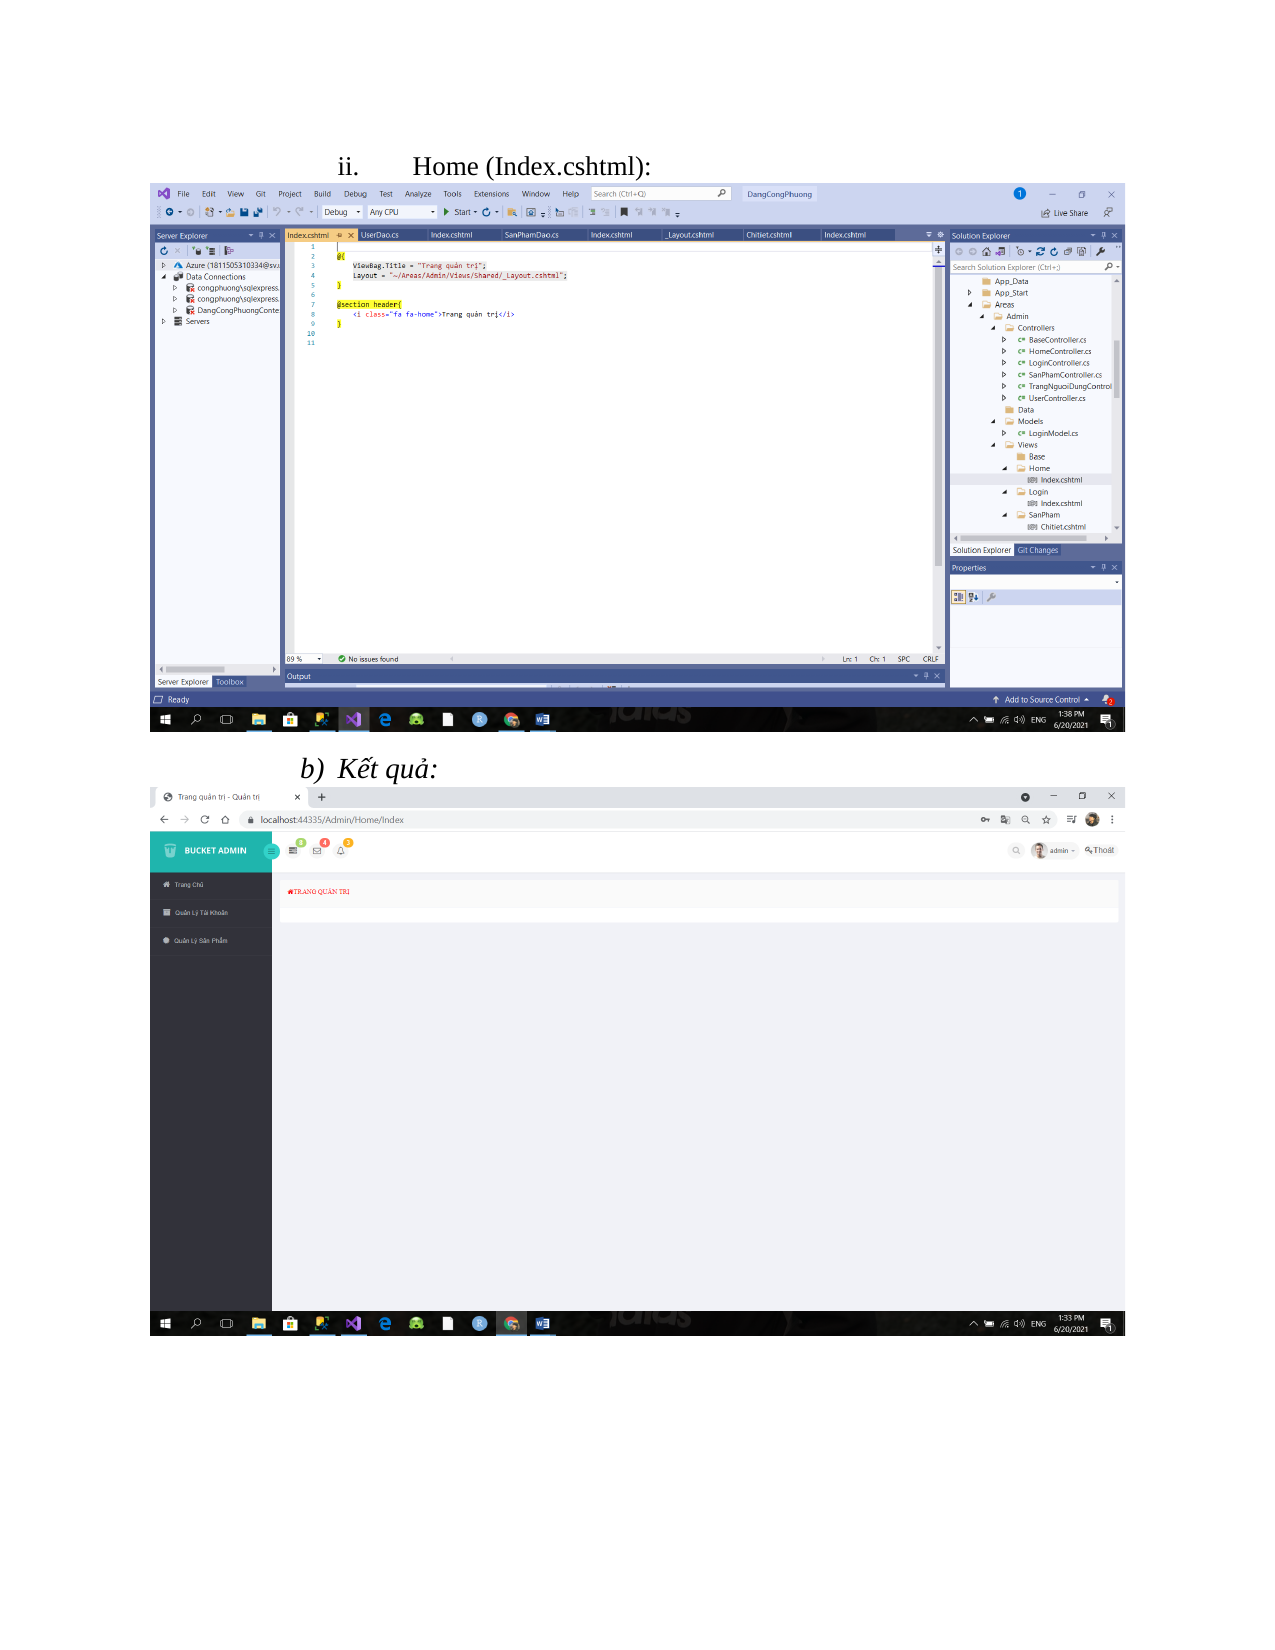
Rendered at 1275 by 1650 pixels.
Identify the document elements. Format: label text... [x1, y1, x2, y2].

text Kết quả: [300, 751, 1125, 784]
picture [150, 183, 1125, 732]
text Home (Index.cshtml): [337, 150, 1125, 181]
picture [150, 787, 1125, 1336]
